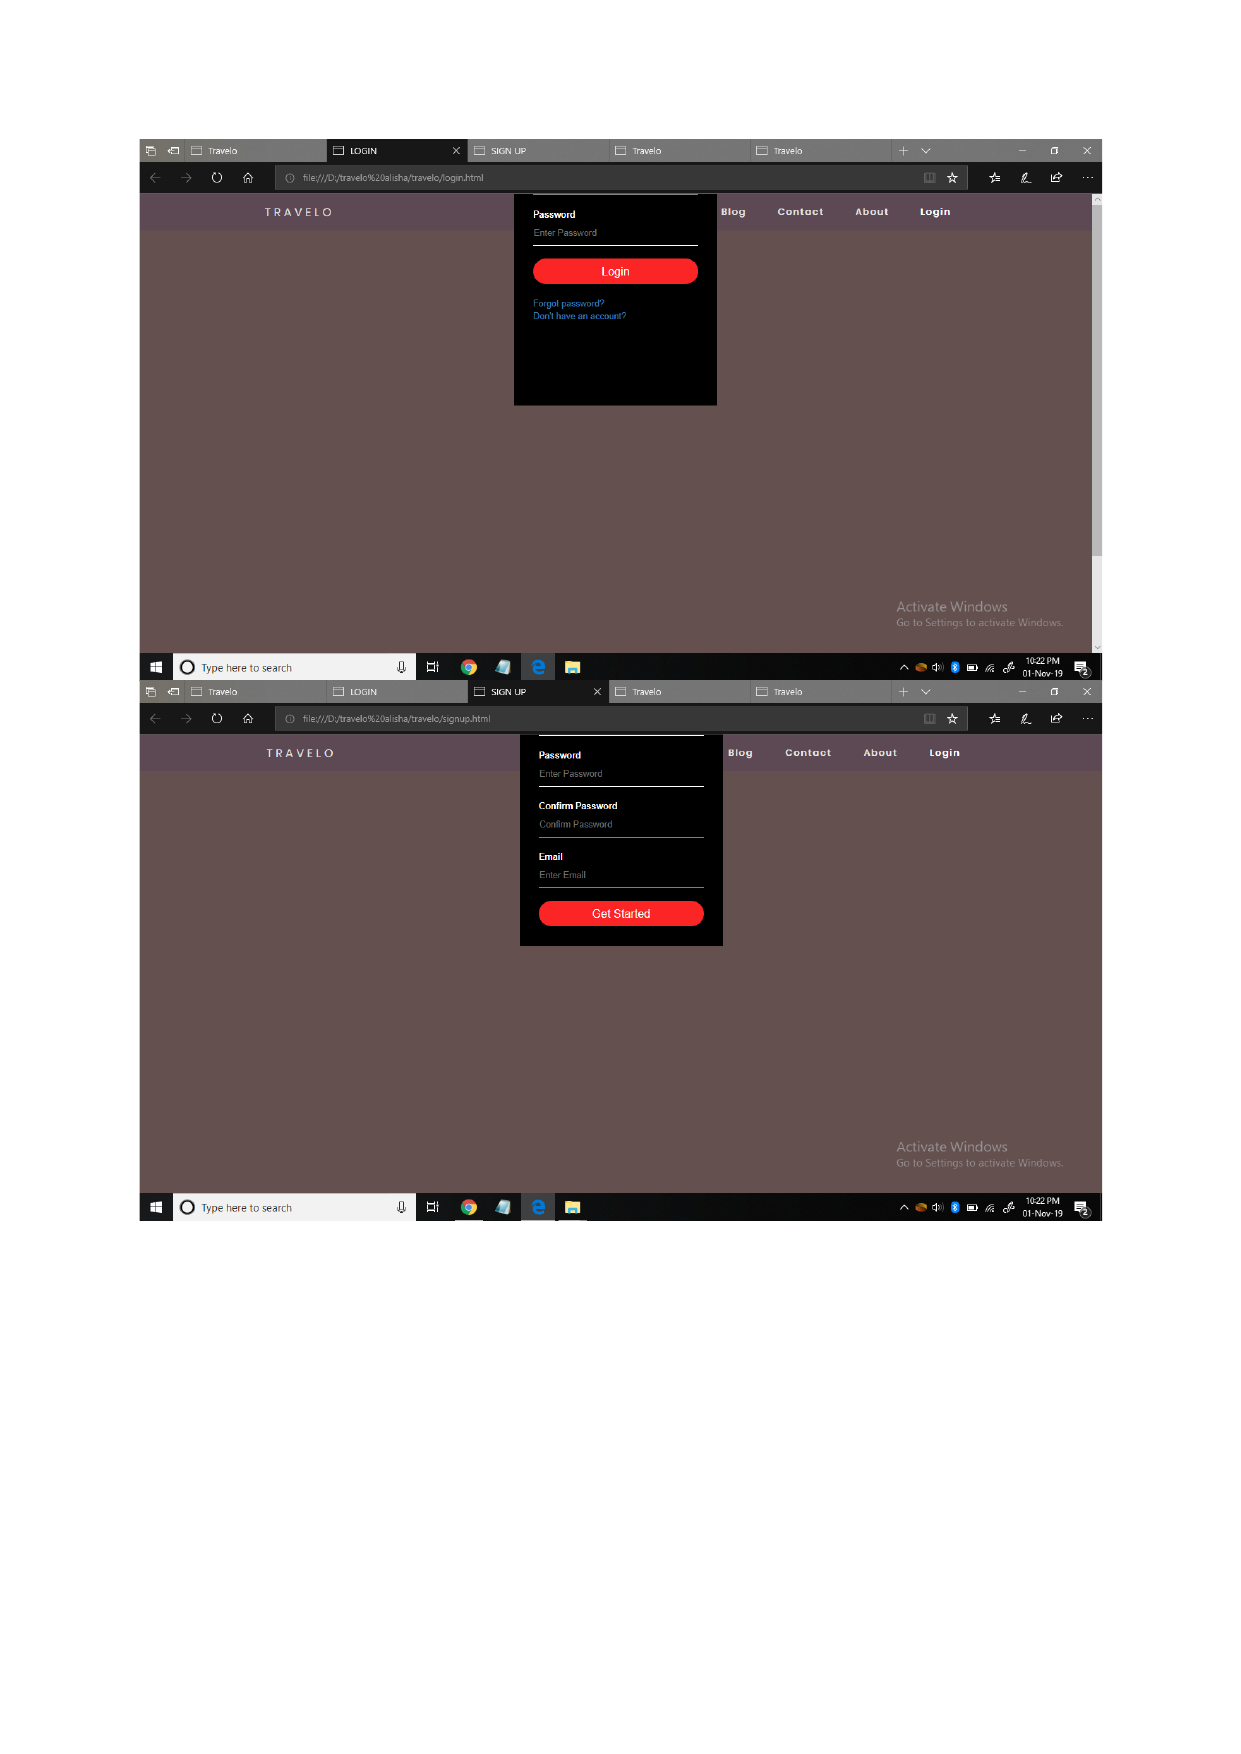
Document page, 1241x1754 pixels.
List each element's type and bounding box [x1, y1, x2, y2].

picture [139, 139, 1103, 1221]
